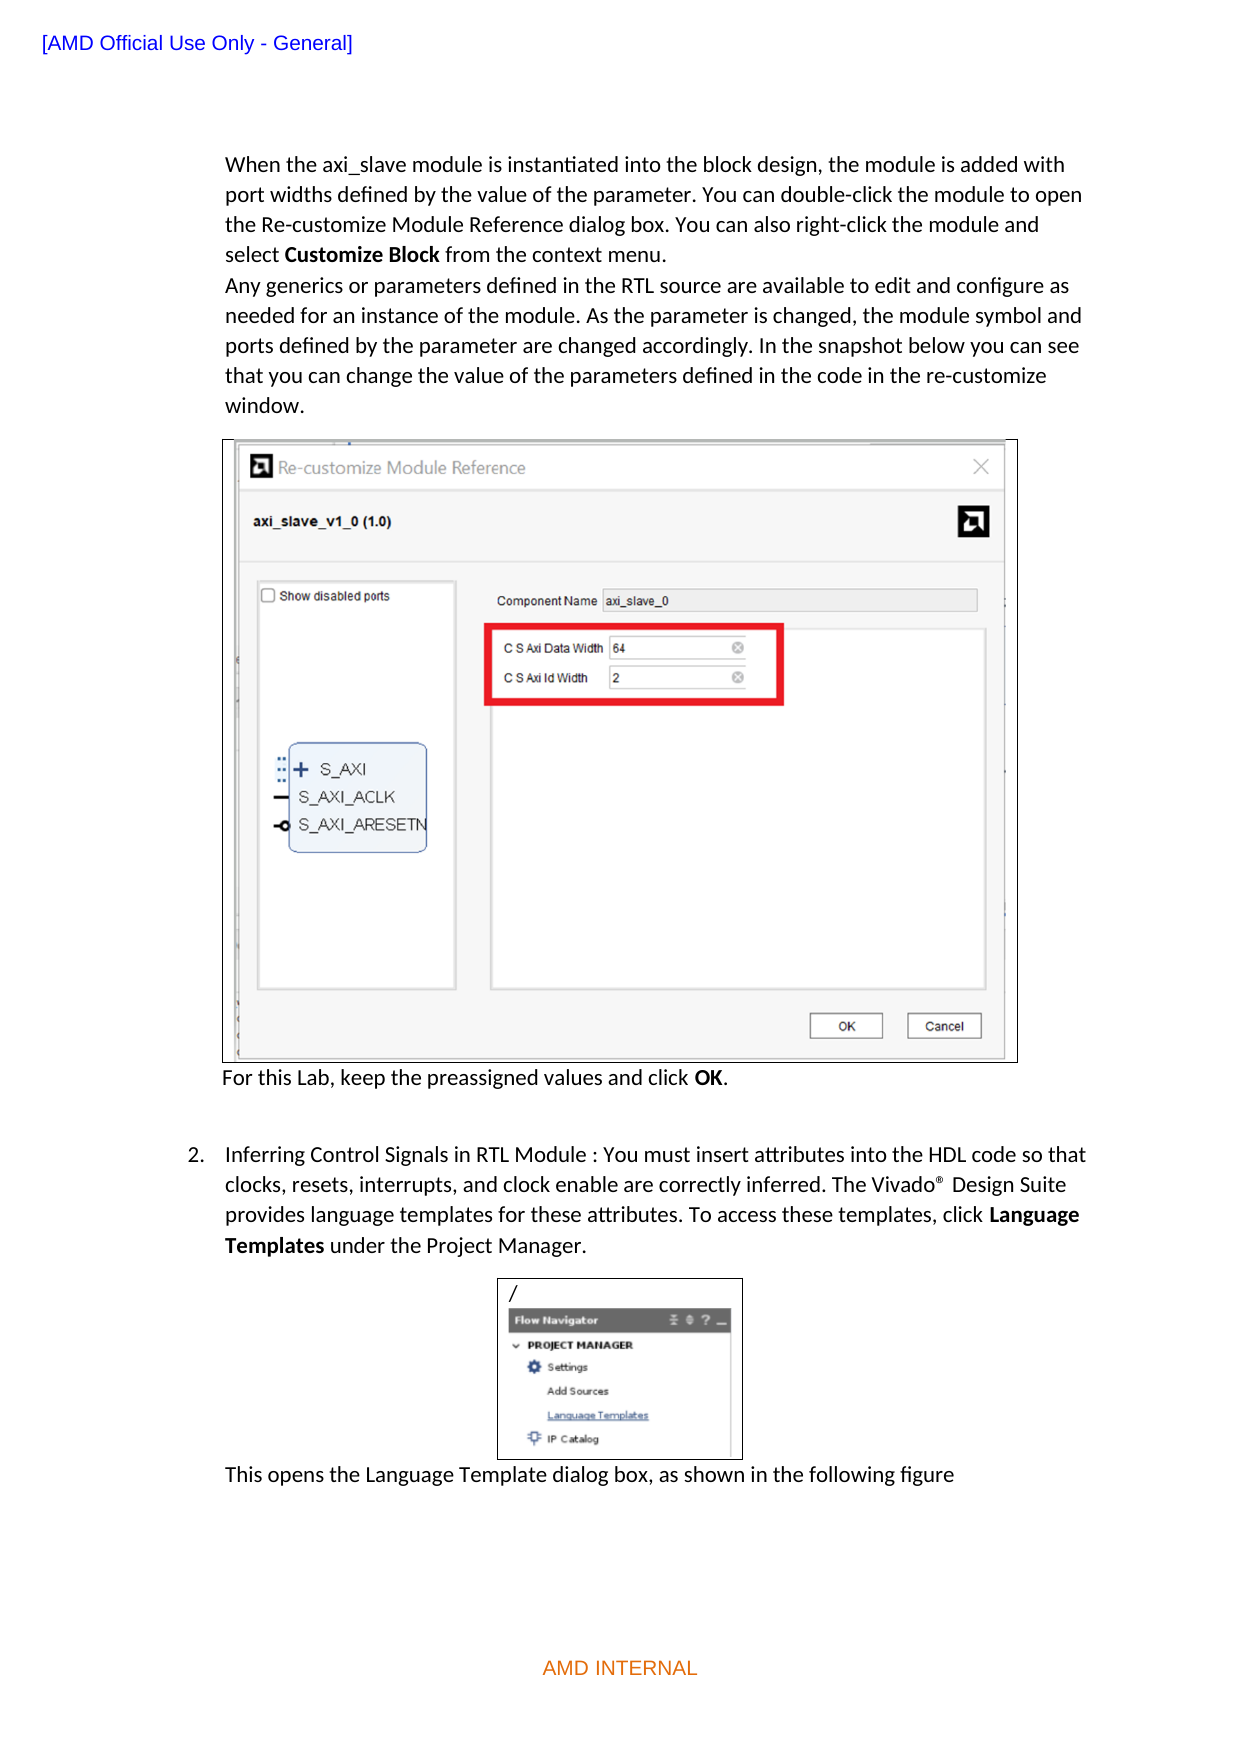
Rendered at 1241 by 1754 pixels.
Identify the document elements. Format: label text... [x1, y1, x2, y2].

table_header / [498, 1279, 742, 1459]
text For this Lab, keep the preassigned values and click OK. [150, 1063, 1090, 1091]
list Any generics or parameters defined in the RTL source are available to edit and configure as [225, 271, 1090, 299]
list When the axi_slave module is instantiated into the block design, the module is added with port widths defined by the value of the parameter. You can double-click the module to open the Re-customize Module Reference dialog box. You can also right-click the module and select Customize Block from the context menu. [225, 150, 1090, 269]
table_header [223, 440, 233, 1062]
picture [508, 1308, 732, 1457]
list ports defined by the parameter are changed accordingly. In the snapshot below you can see that you can change the value of the parameters defined in the code in the re-customize window. [225, 331, 1090, 420]
list This opens the Language Template dialog box, as shown in the following figure [225, 1460, 1090, 1488]
table_header [1006, 440, 1017, 1062]
picture [233, 439, 1006, 1062]
list needed for an instance of the module. As the parameter is changed, the module symbol and [225, 301, 1090, 329]
list Inferring Control Signals in RTL Module : You must insert attributes into the HDL code so that clocks, resets, interrupts, and clock enable are correctly inferred. The Vivado® Design Suite provides language templates for these attributes. To access these templates, click Language Templates under the Project Manager. [187, 1140, 1090, 1259]
